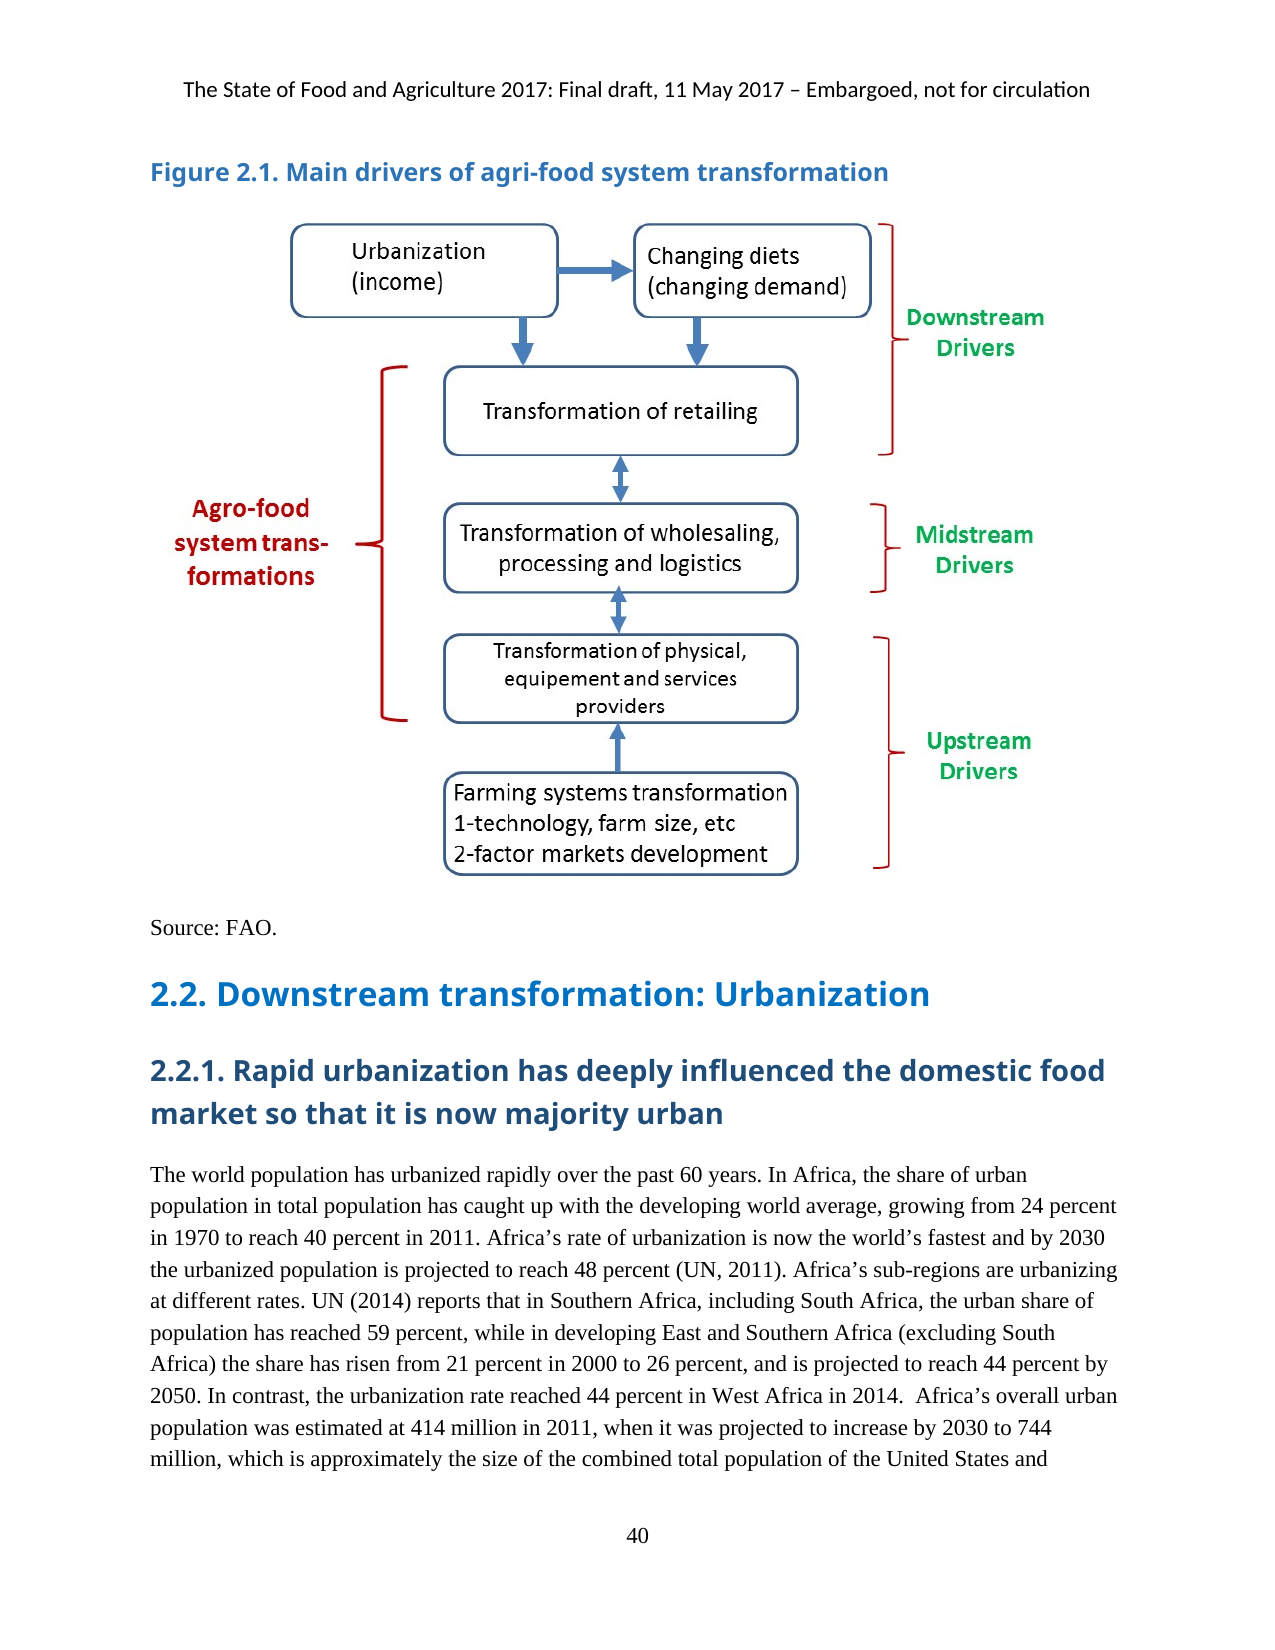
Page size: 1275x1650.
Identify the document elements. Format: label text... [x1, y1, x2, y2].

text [150, 1161, 1125, 1471]
picture [150, 203, 1069, 893]
text Source: FAO. [150, 914, 1125, 941]
subtitle Figure 2.1. Main drivers of agri-food system transformation [150, 154, 1125, 188]
subtitle 2.2. Downstream transformation: Urbanization [150, 971, 1125, 1016]
subtitle 2.2.1. Rapid urbanization has deeply influenced the domestic food market so that it is now majority urban [150, 1050, 1125, 1133]
